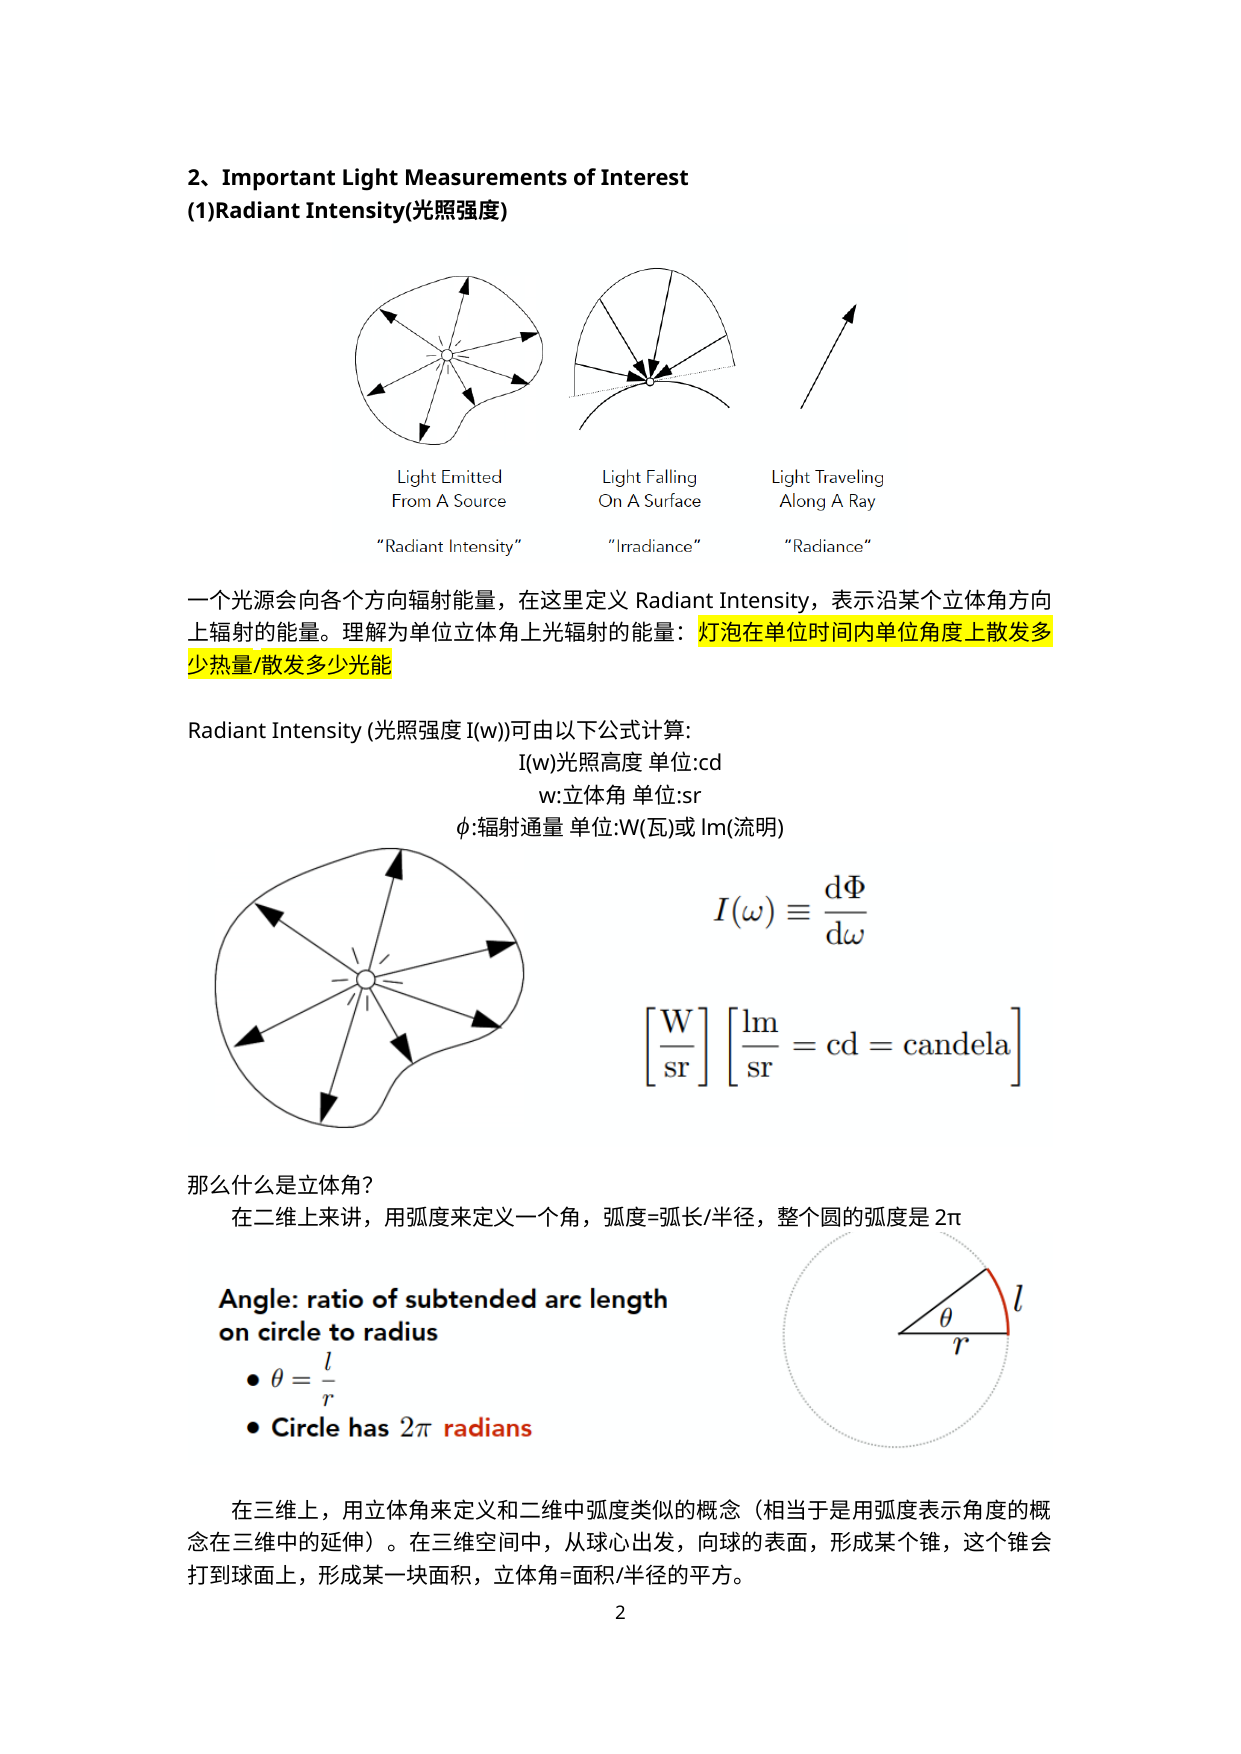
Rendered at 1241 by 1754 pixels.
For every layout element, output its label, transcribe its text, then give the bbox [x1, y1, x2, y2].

text :辐射通量 单位:W(瓦)或lm(流明) [187, 810, 1053, 842]
text 在三维上，用立体角来定义和二维中弧度类似的概念（相当于是用弧度表示角度的概念在三维中的延伸）。在三维空间中，从球心出发，向球的表面，形成某个锥，这个锥会打到球面上，形成某一块面积，立体角=面积/半径的平方。 [187, 1492, 1053, 1590]
subtitle 2、Important Light Measurements of Interest [187, 160, 1053, 192]
text 在二维上来讲，用弧度来定义一个角，弧度=弧长/半径，整个圆的弧度是2π [187, 1200, 1053, 1232]
text I(w)光照高度 单位:cd [187, 745, 1053, 777]
text w:立体角 单位:sr [187, 777, 1053, 810]
picture [332, 224, 909, 563]
subtitle (1)Radiant Intensity(光照强度) [187, 192, 1053, 225]
text 那么什么是立体角？ [187, 1167, 1053, 1200]
text 一个光源会向各个方向辐射能量，在这里定义Radiant Intensity，表示沿某个立体角方向上辐射的能量。理解为单位立体角上光辐射的能量：灯泡在单位时间内单位角度上散发多少热量/散发多少光能 [187, 582, 1053, 680]
picture [187, 842, 1053, 1147]
text Radiant Intensity (光照强度I(w))可由以下公式计算: [187, 712, 1053, 745]
picture [187, 1232, 1053, 1465]
